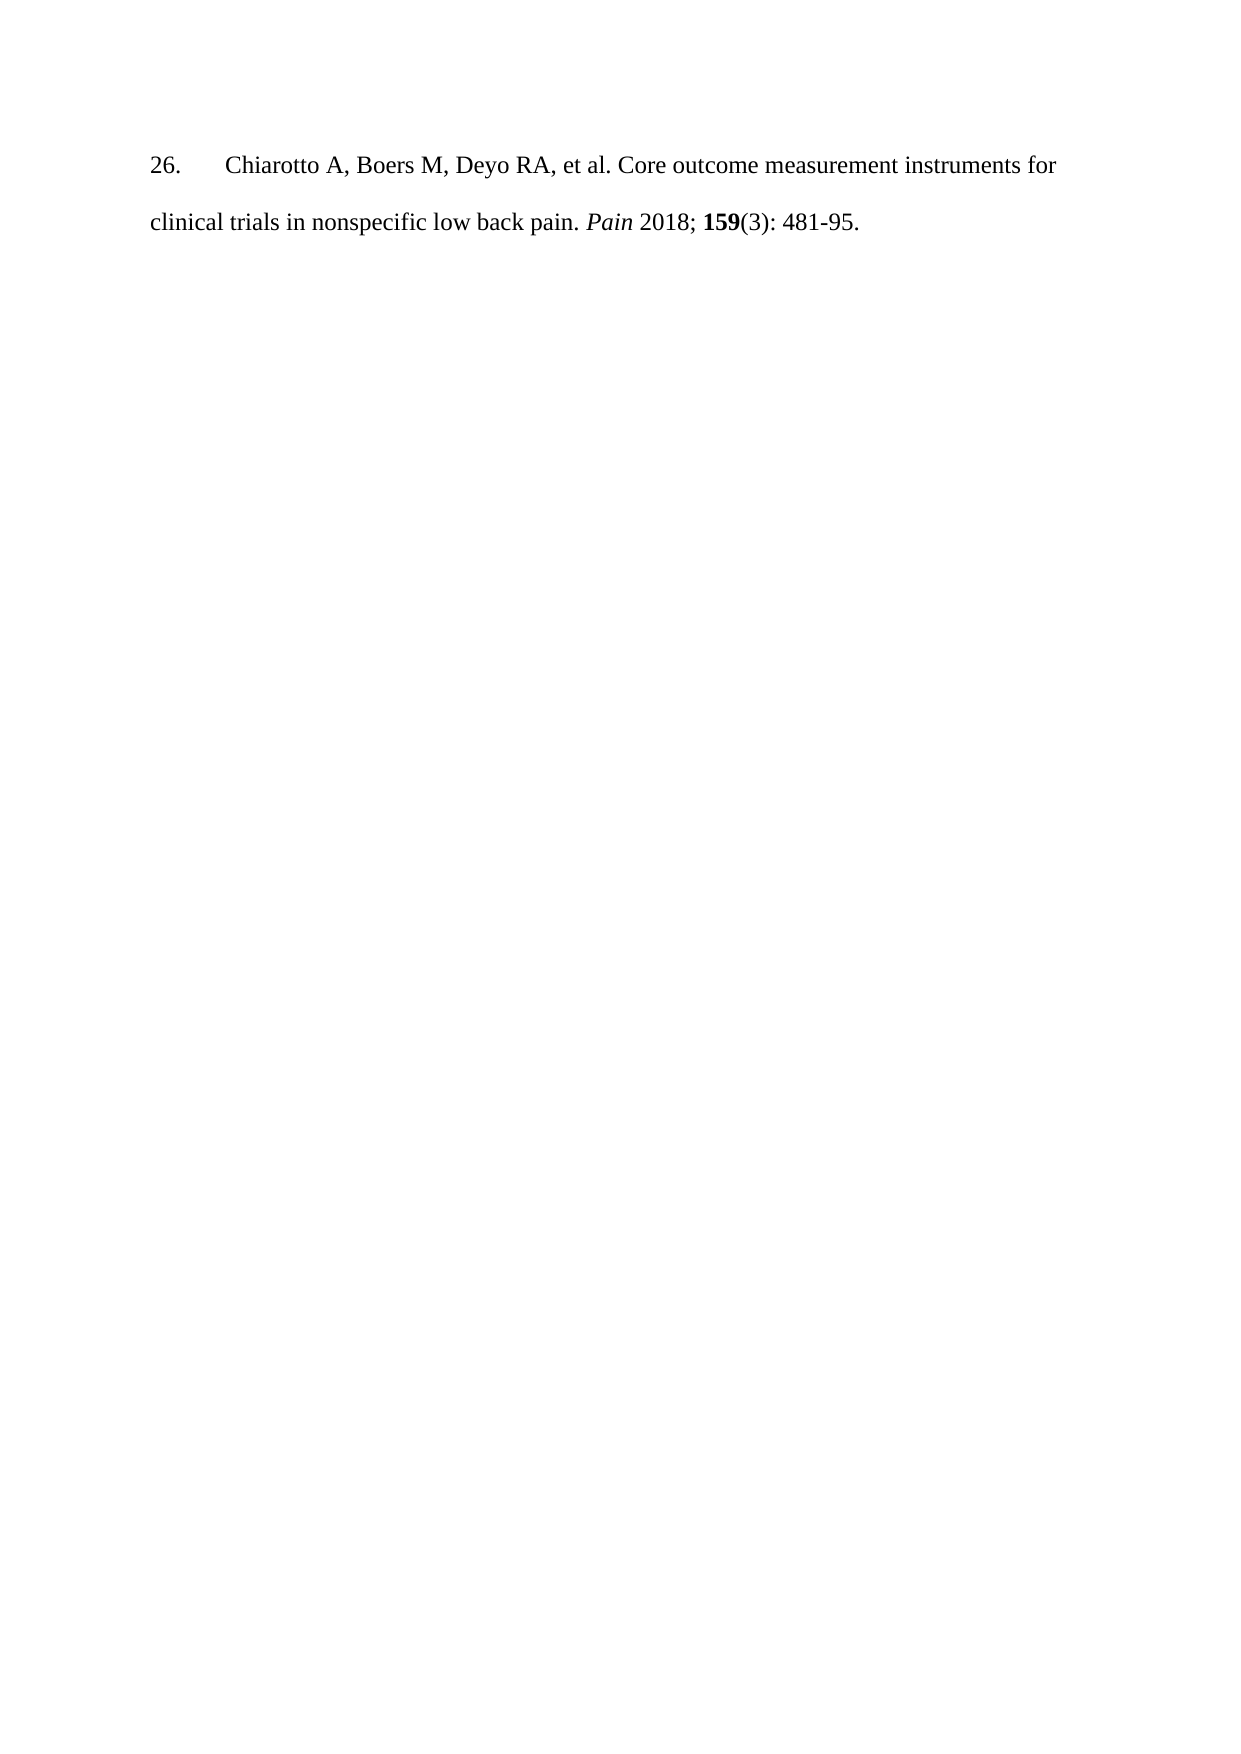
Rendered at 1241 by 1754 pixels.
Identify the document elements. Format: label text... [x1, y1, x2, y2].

text 26. Chiarotto A, Boers M, Deyo RA, et al. Core outcome measurement instruments for clinical trials in nonspecific low back pain. Pain 2018; 159(3): 481-95. [150, 150, 1090, 236]
